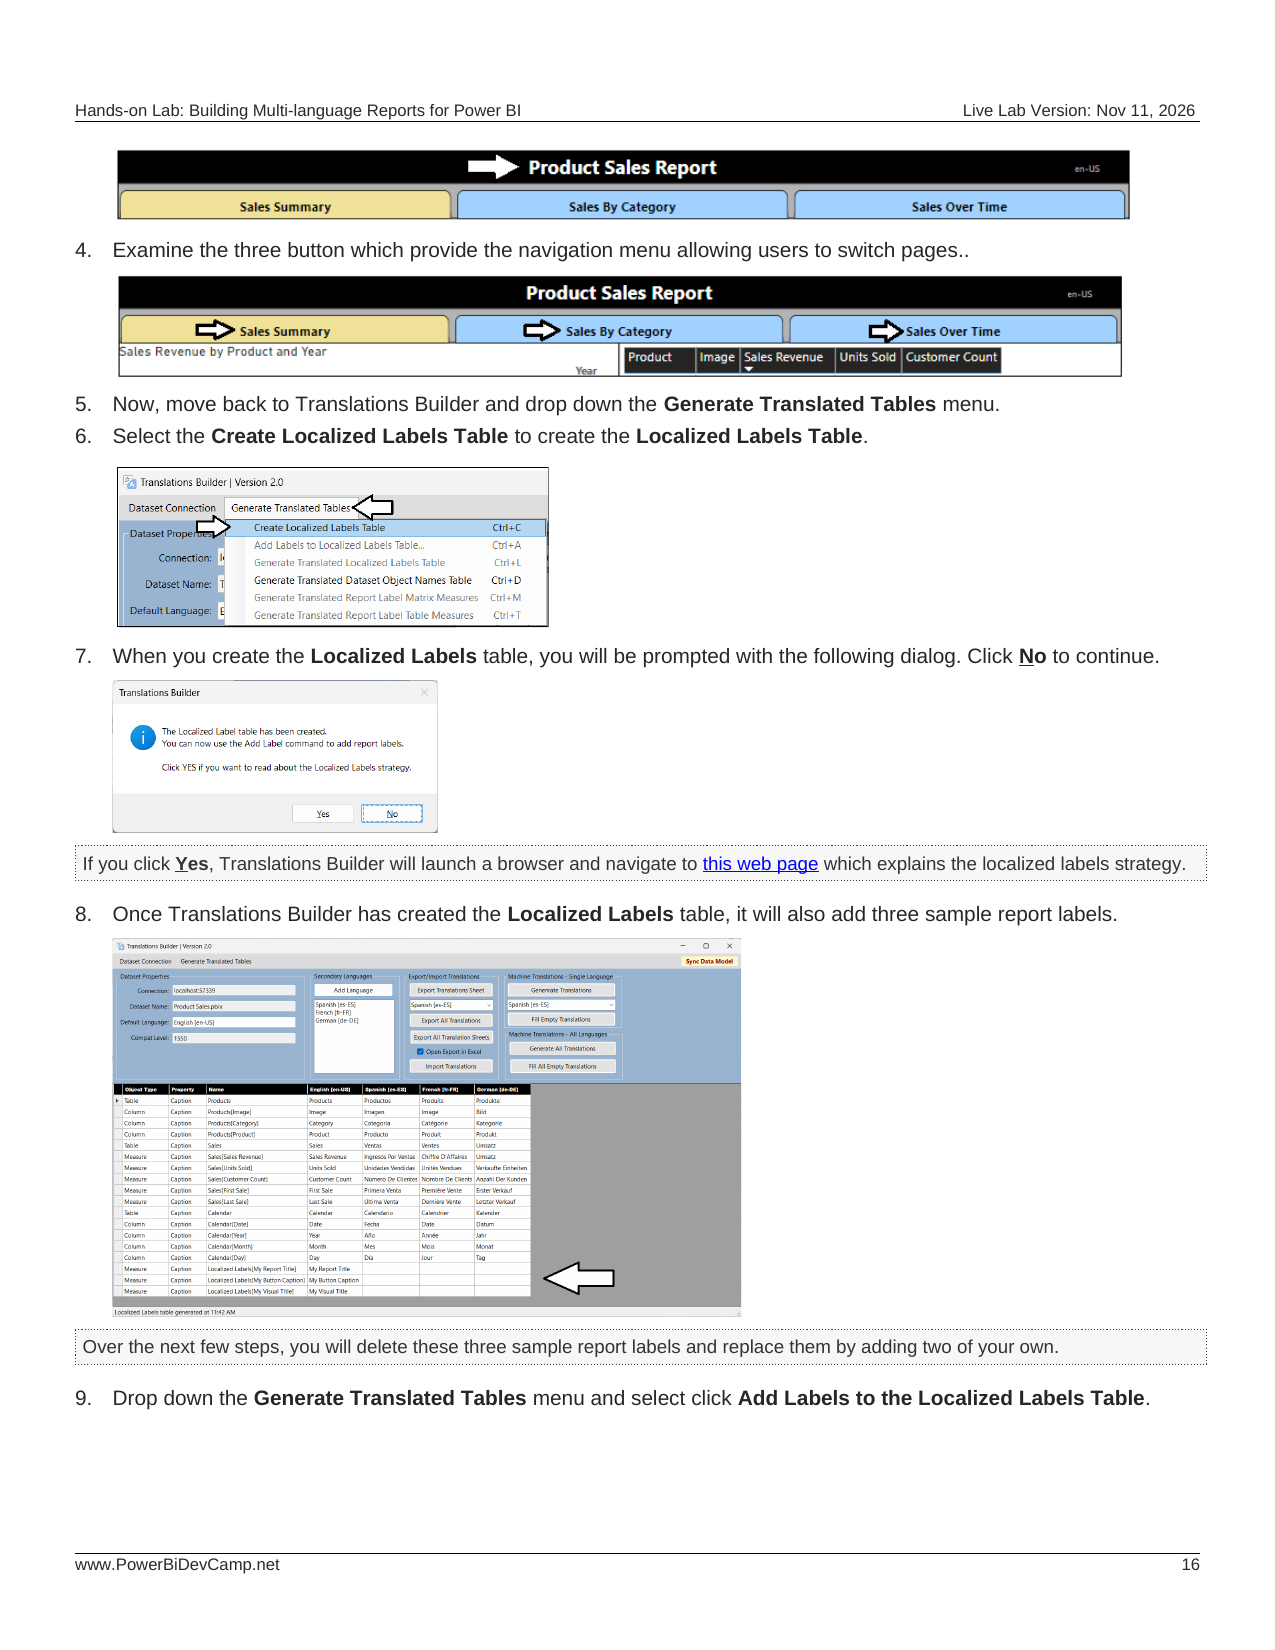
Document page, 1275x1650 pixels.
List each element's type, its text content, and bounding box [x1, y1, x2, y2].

picture [112, 460, 553, 632]
text If you click Yes, Translations Builder will launch a browser and navigate to this web page which explains the localized labels strategy. [75, 845, 1207, 881]
picture [112, 680, 438, 833]
text Once Translations Builder has created the Localized Labels table, it will also add three sample report labels. [75, 902, 1200, 926]
text Select the Create Localized Labels Table to create the Localized Labels Table. [75, 424, 1200, 448]
picture [112, 273, 1123, 379]
text Examine the three button which provide the navigation menu allowing users to switch pages.. [75, 237, 1200, 261]
picture [112, 146, 1133, 225]
text Now, move back to Translations Builder and drop down the Generate Translated Tables menu. [75, 391, 1200, 415]
text Drop down the Generate Translated Tables menu and select click Add Labels to the Localized Labels Table. [75, 1386, 1200, 1410]
picture [112, 938, 742, 1317]
text When you create the Localized Labels table, you will be prompted with the following dialog. Click No to continue. [75, 644, 1200, 668]
text Over the next few steps, you will delete these three sample report labels and replace them by adding two of your own. [75, 1329, 1207, 1365]
